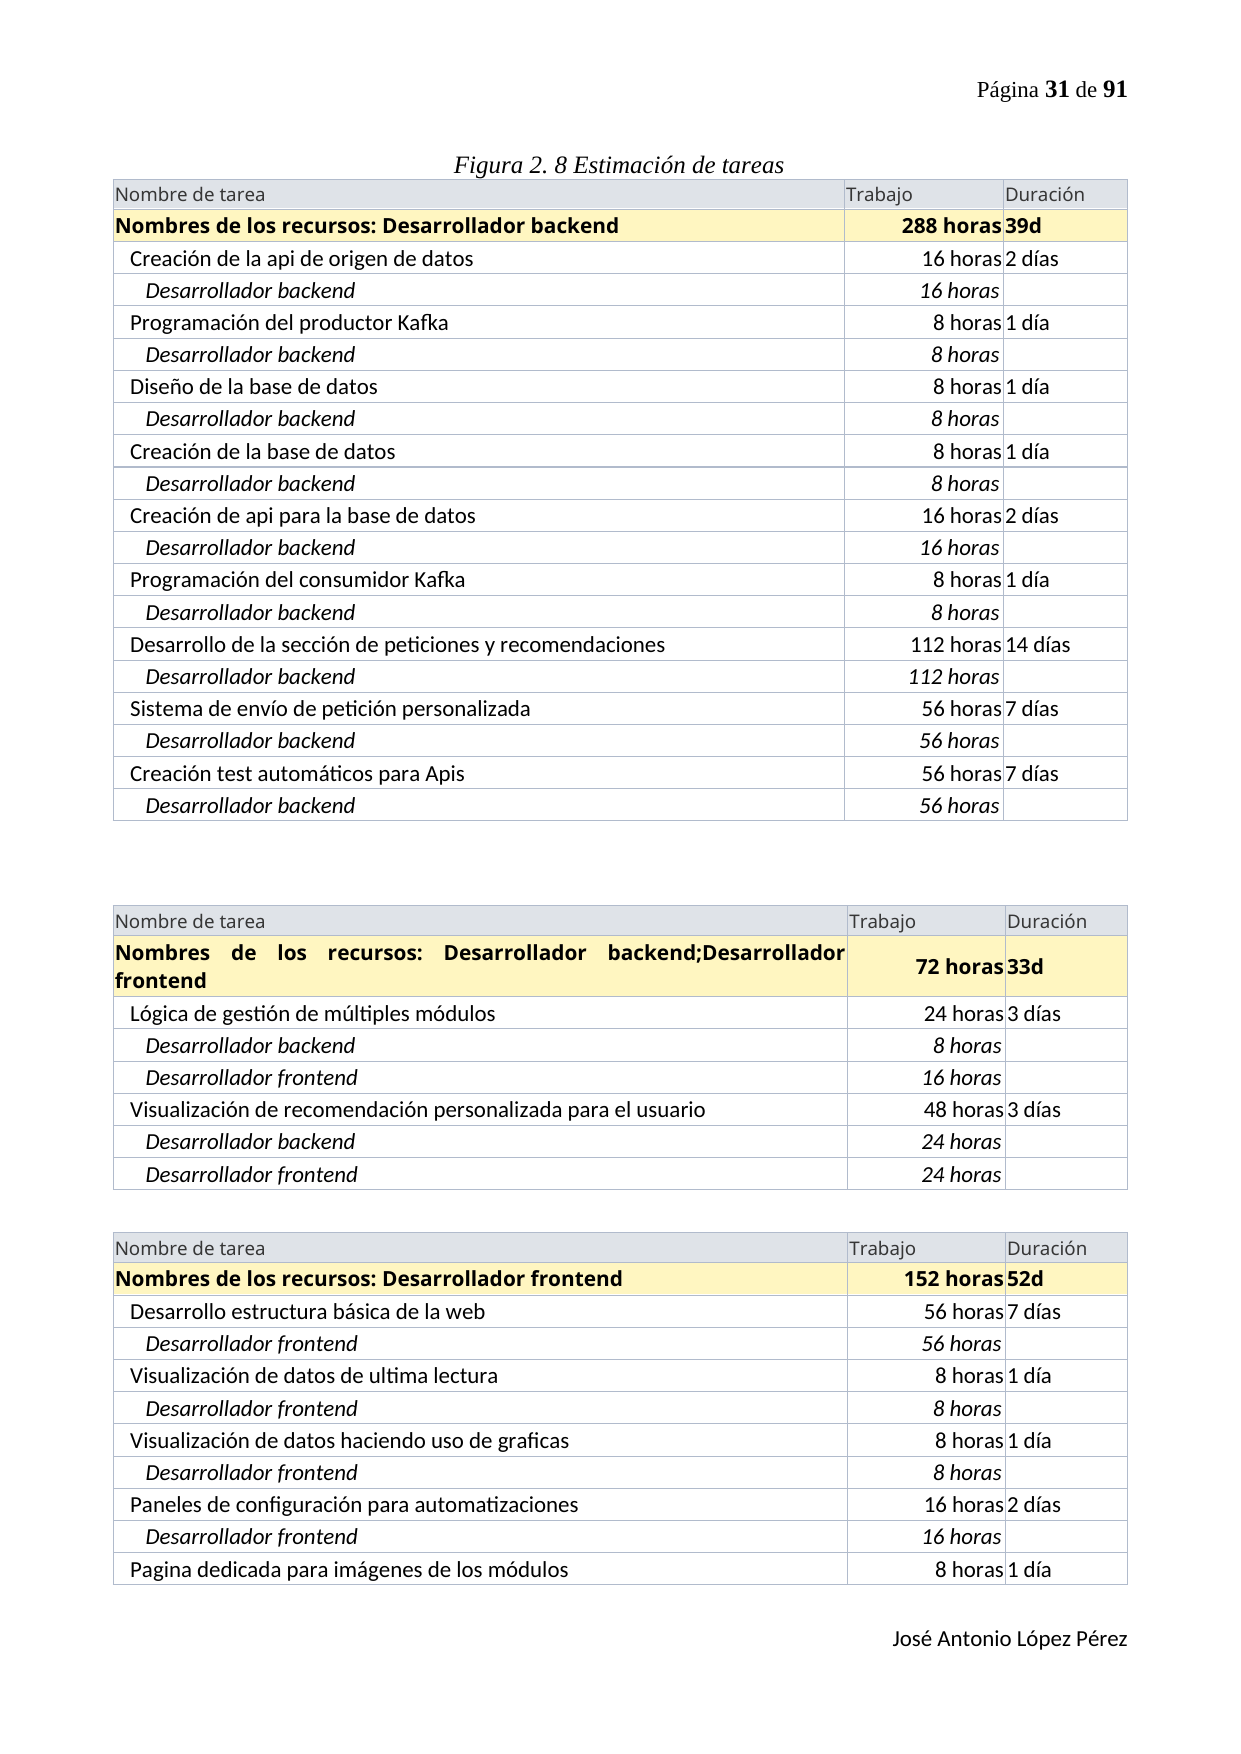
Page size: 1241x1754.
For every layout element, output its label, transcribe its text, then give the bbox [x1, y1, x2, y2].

table_cell Desarrollador frontend [114, 1062, 847, 1093]
table_cell 8 horas [845, 371, 1003, 402]
table_cell Paneles de configuración para automatizaciones [114, 1489, 847, 1520]
table_cell 1 día [1004, 306, 1127, 338]
table_header Nombre de tarea [114, 1233, 847, 1262]
table_cell 24 horas [848, 1126, 1005, 1157]
table_cell 56 horas [848, 1328, 1005, 1359]
table_cell 56 horas [845, 725, 1003, 756]
table_cell 3 días [1006, 1094, 1127, 1125]
table_cell Diseño de la base de datos [114, 371, 844, 402]
table_cell 152 horas [848, 1263, 1005, 1294]
table_header Duración [1006, 1233, 1127, 1262]
table_cell 56 horas [845, 757, 1003, 788]
table_cell [1006, 1457, 1127, 1488]
table_cell [1004, 661, 1127, 692]
table_cell 8 horas [848, 1457, 1005, 1488]
table_cell [1004, 403, 1127, 434]
table_cell 112 horas [845, 661, 1003, 692]
table_cell 56 horas [848, 1296, 1005, 1327]
table_cell Desarrollador backend [114, 1126, 847, 1157]
table_cell [1006, 1521, 1127, 1552]
table_cell Nombres de los recursos: Desarrollador backend [114, 210, 844, 241]
table_cell 56 horas [845, 789, 1003, 820]
table_cell 8 horas [845, 596, 1003, 627]
table_cell [1006, 1328, 1127, 1359]
table_cell Nombres de los recursos: Desarrollador frontend [114, 1263, 847, 1294]
table_cell Desarrollador backend [114, 725, 844, 756]
table_cell 3 días [1006, 997, 1127, 1028]
table_cell 39d [1004, 210, 1127, 241]
table_cell [1004, 596, 1127, 627]
table_cell Visualización de datos de ultima lectura [114, 1360, 847, 1391]
table_header Trabajo [848, 906, 1005, 935]
table_cell 16 horas [845, 274, 1003, 305]
table_cell 8 horas [845, 403, 1003, 434]
table_cell 16 horas [848, 1489, 1005, 1520]
table_cell 48 horas [848, 1094, 1005, 1125]
table_cell [1006, 1392, 1127, 1423]
table_cell 33d [1006, 936, 1127, 996]
table_cell Desarrollador backend [114, 274, 844, 305]
table_cell 8 horas [848, 1424, 1005, 1456]
table_cell [1004, 725, 1127, 756]
table_cell [1006, 1029, 1127, 1061]
table_cell Desarrollo de la sección de peticiones y recomendaciones [114, 628, 844, 659]
table_cell 8 horas [845, 564, 1003, 595]
table_cell [1004, 274, 1127, 305]
table_cell Desarrollador backend [114, 468, 844, 498]
table_cell 16 horas [845, 500, 1003, 531]
table_cell Programación del consumidor Kafka [114, 564, 844, 595]
table_cell Desarrollador frontend [114, 1158, 847, 1189]
text Figura 2. Estimación de tareas [112, 150, 1128, 179]
table_cell Nombres de los recursos: Desarrollador backend;Desarrollador frontend [114, 936, 847, 996]
table_cell 1 día [1004, 564, 1127, 595]
table_cell Sistema de envío de petición personalizada [114, 693, 844, 724]
table_cell 16 horas [848, 1521, 1005, 1552]
table_cell Creación de api para la base de datos [114, 500, 844, 531]
table_cell [1006, 1126, 1127, 1157]
table_cell 7 días [1004, 757, 1127, 788]
table_header Nombre de tarea [114, 180, 844, 208]
table_cell 16 horas [845, 242, 1003, 273]
table_cell 24 horas [848, 1158, 1005, 1189]
table_cell 52d [1006, 1263, 1127, 1294]
table_cell 1 día [1006, 1424, 1127, 1456]
table_cell 56 horas [845, 693, 1003, 724]
table_cell Desarrollador backend [114, 403, 844, 434]
table_cell [1004, 468, 1127, 498]
table_cell 8 horas [848, 1553, 1005, 1584]
table_header Trabajo [845, 180, 1003, 208]
table_cell 24 horas [848, 997, 1005, 1028]
table_cell 288 horas [845, 210, 1003, 241]
table_cell 16 horas [848, 1062, 1005, 1093]
table_cell 2 días [1004, 500, 1127, 531]
table_cell 2 días [1006, 1489, 1127, 1520]
table_cell [1006, 1158, 1127, 1189]
table_cell 2 días [1004, 242, 1127, 273]
table_cell 1 día [1006, 1553, 1127, 1584]
table_cell Pagina dedicada para imágenes de los módulos [114, 1553, 847, 1584]
table_cell Desarrollador frontend [114, 1328, 847, 1359]
table_cell 1 día [1004, 371, 1127, 402]
table_cell 7 días [1004, 693, 1127, 724]
table_cell 1 día [1006, 1360, 1127, 1391]
table_cell Desarrollador frontend [114, 1457, 847, 1488]
table_cell [1004, 532, 1127, 563]
table_cell 1 día [1004, 435, 1127, 466]
table_cell 14 días [1004, 628, 1127, 659]
table_cell Visualización de datos haciendo uso de graficas [114, 1424, 847, 1456]
table_cell Desarrollador frontend [114, 1521, 847, 1552]
table_cell 16 horas [845, 532, 1003, 563]
table_cell 8 horas [848, 1392, 1005, 1423]
table_cell [1004, 339, 1127, 370]
table_cell Programación del productor Kafka [114, 306, 844, 338]
table_cell Creación de la api de origen de datos [114, 242, 844, 273]
table_cell 72 horas [848, 936, 1005, 996]
table_header Trabajo [848, 1233, 1005, 1262]
table_cell Desarrollador frontend [114, 1392, 847, 1423]
table_cell 8 horas [848, 1029, 1005, 1061]
table_cell 7 días [1006, 1296, 1127, 1327]
table_cell [1006, 1062, 1127, 1093]
table_cell 8 horas [845, 435, 1003, 466]
table_cell Desarrollador backend [114, 661, 844, 692]
table_cell Desarrollador backend [114, 339, 844, 370]
table_cell 8 horas [845, 306, 1003, 338]
table_header Nombre de tarea [114, 906, 847, 935]
table_cell Lógica de gestión de múltiples módulos [114, 997, 847, 1028]
table_cell Creación de la base de datos [114, 435, 844, 466]
table_cell [1004, 789, 1127, 820]
table_cell 112 horas [845, 628, 1003, 659]
table_cell 8 horas [845, 468, 1003, 498]
table_cell Visualización de recomendación personalizada para el usuario [114, 1094, 847, 1125]
table_cell 8 horas [845, 339, 1003, 370]
table_cell 8 horas [848, 1360, 1005, 1391]
table_cell Desarrollador backend [114, 596, 844, 627]
table_cell Desarrollador backend [114, 789, 844, 820]
table_header Duración [1006, 906, 1127, 935]
table_cell Desarrollador backend [114, 1029, 847, 1061]
table_cell Desarrollo estructura básica de la web [114, 1296, 847, 1327]
table_cell Creación test automáticos para Apis [114, 757, 844, 788]
table_header Duración [1004, 180, 1127, 208]
table_cell Desarrollador backend [114, 532, 844, 563]
